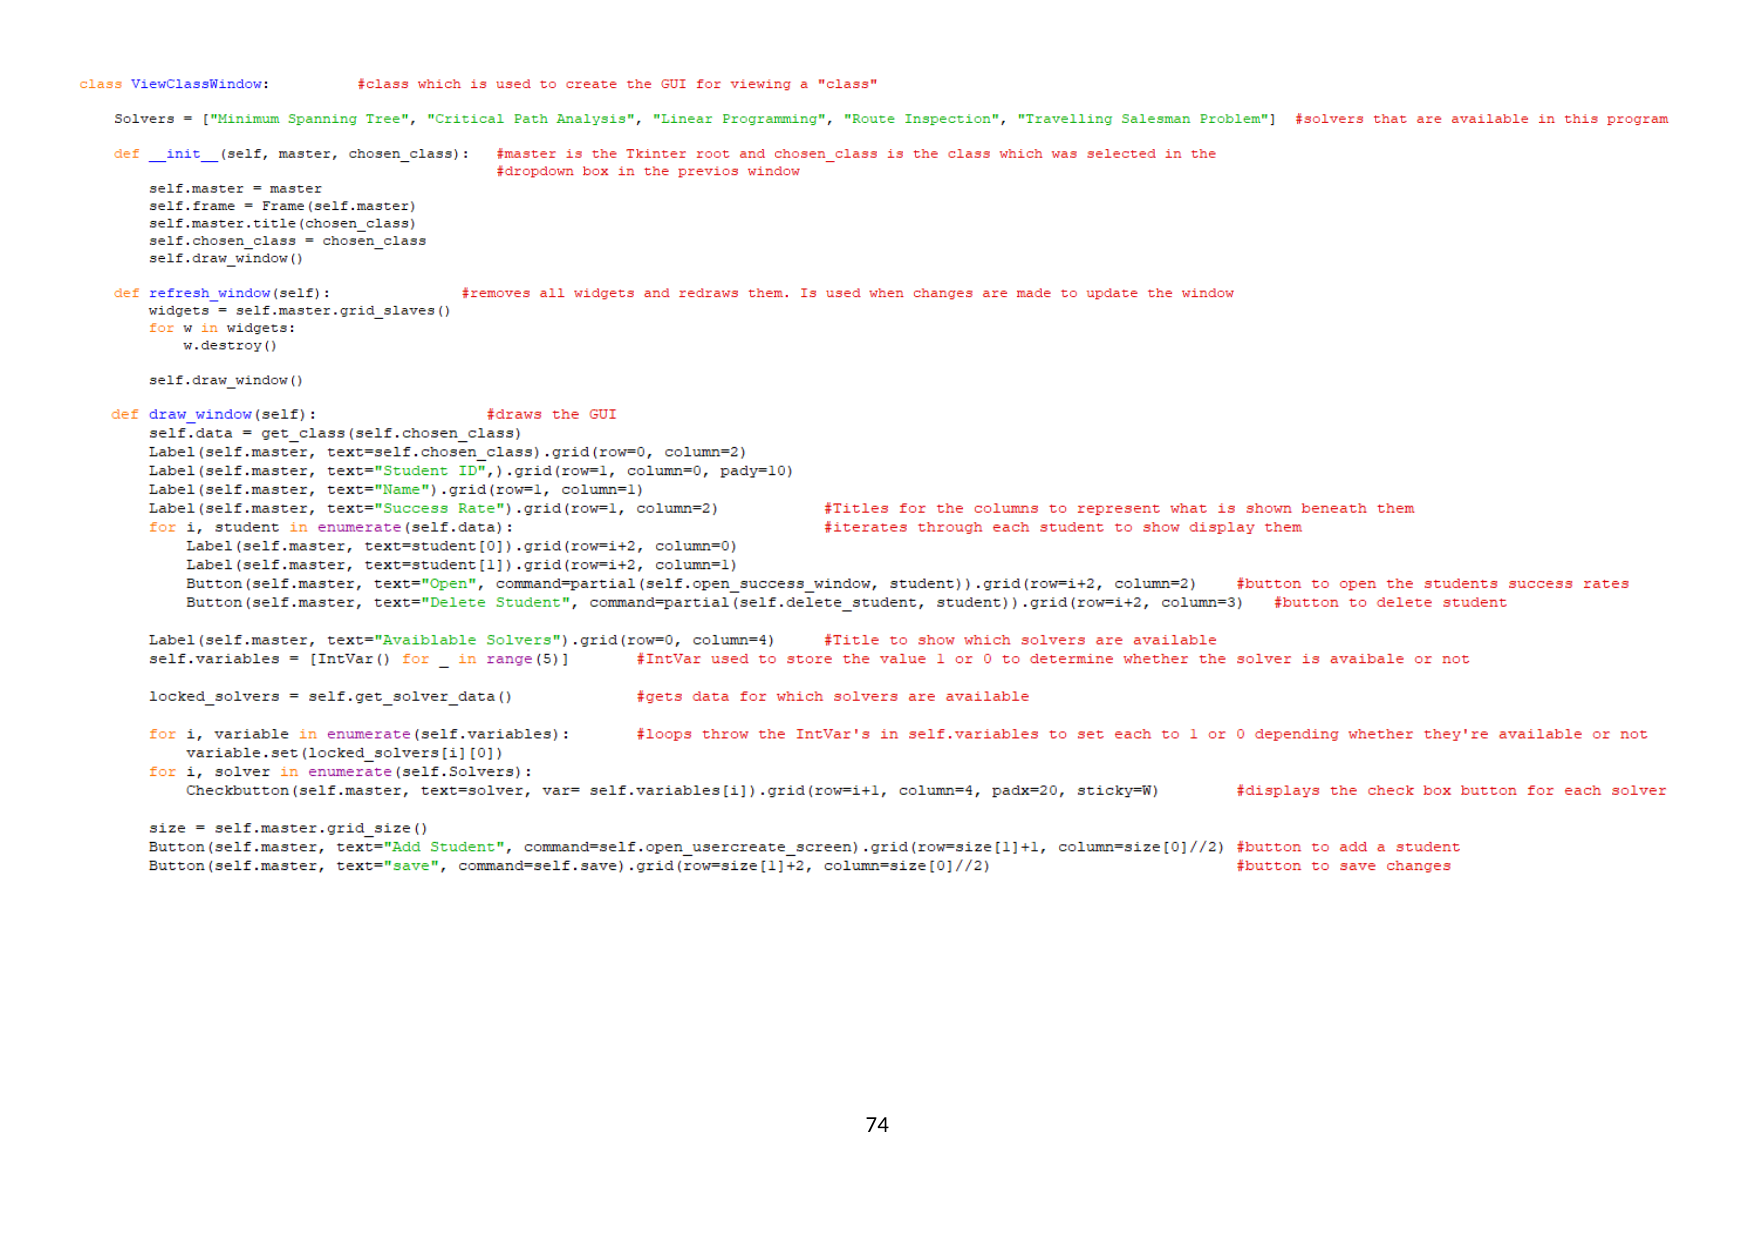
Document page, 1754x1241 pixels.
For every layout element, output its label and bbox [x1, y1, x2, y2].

picture [75, 401, 1679, 889]
picture [75, 75, 1679, 393]
